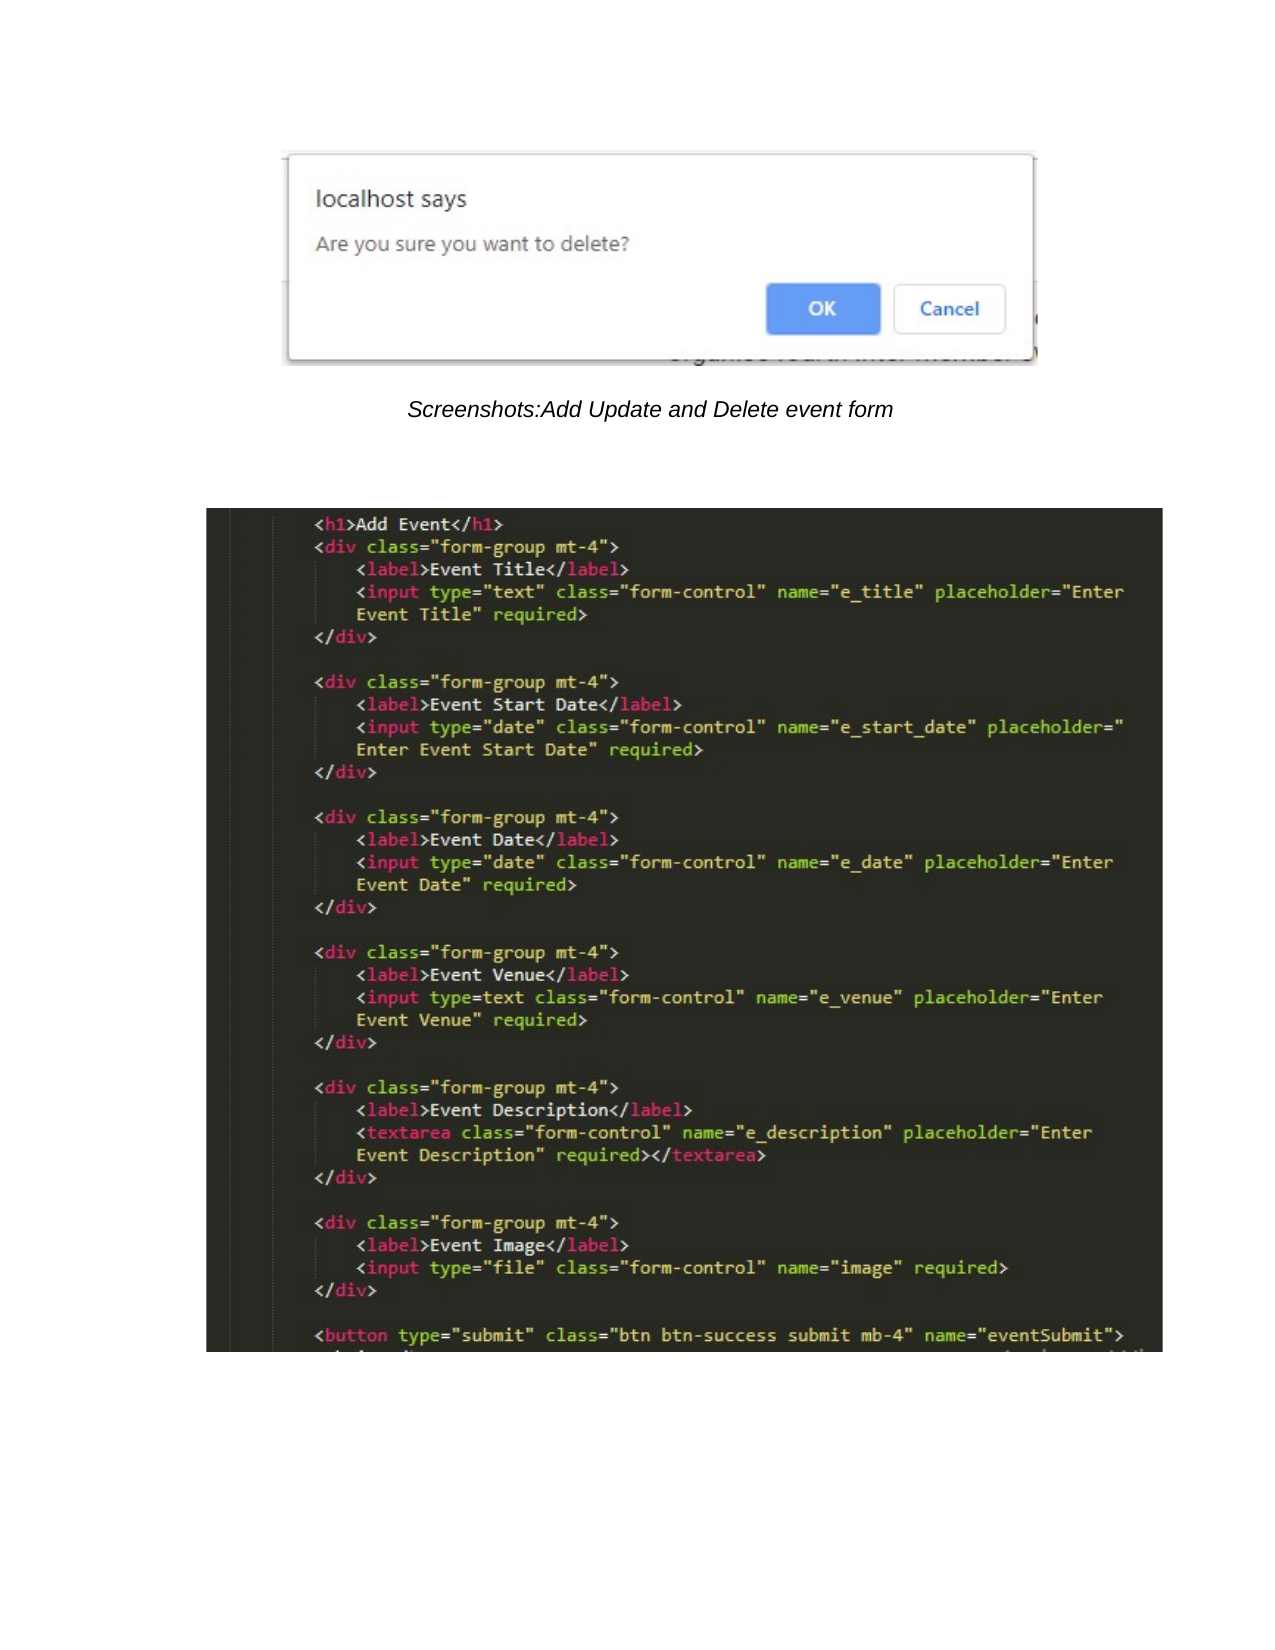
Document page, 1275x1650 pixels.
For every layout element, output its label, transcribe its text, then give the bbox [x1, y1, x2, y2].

text Screenshots:Add Update and Delete event form [37, 396, 966, 423]
picture [206, 508, 1163, 1352]
picture [281, 150, 1038, 366]
